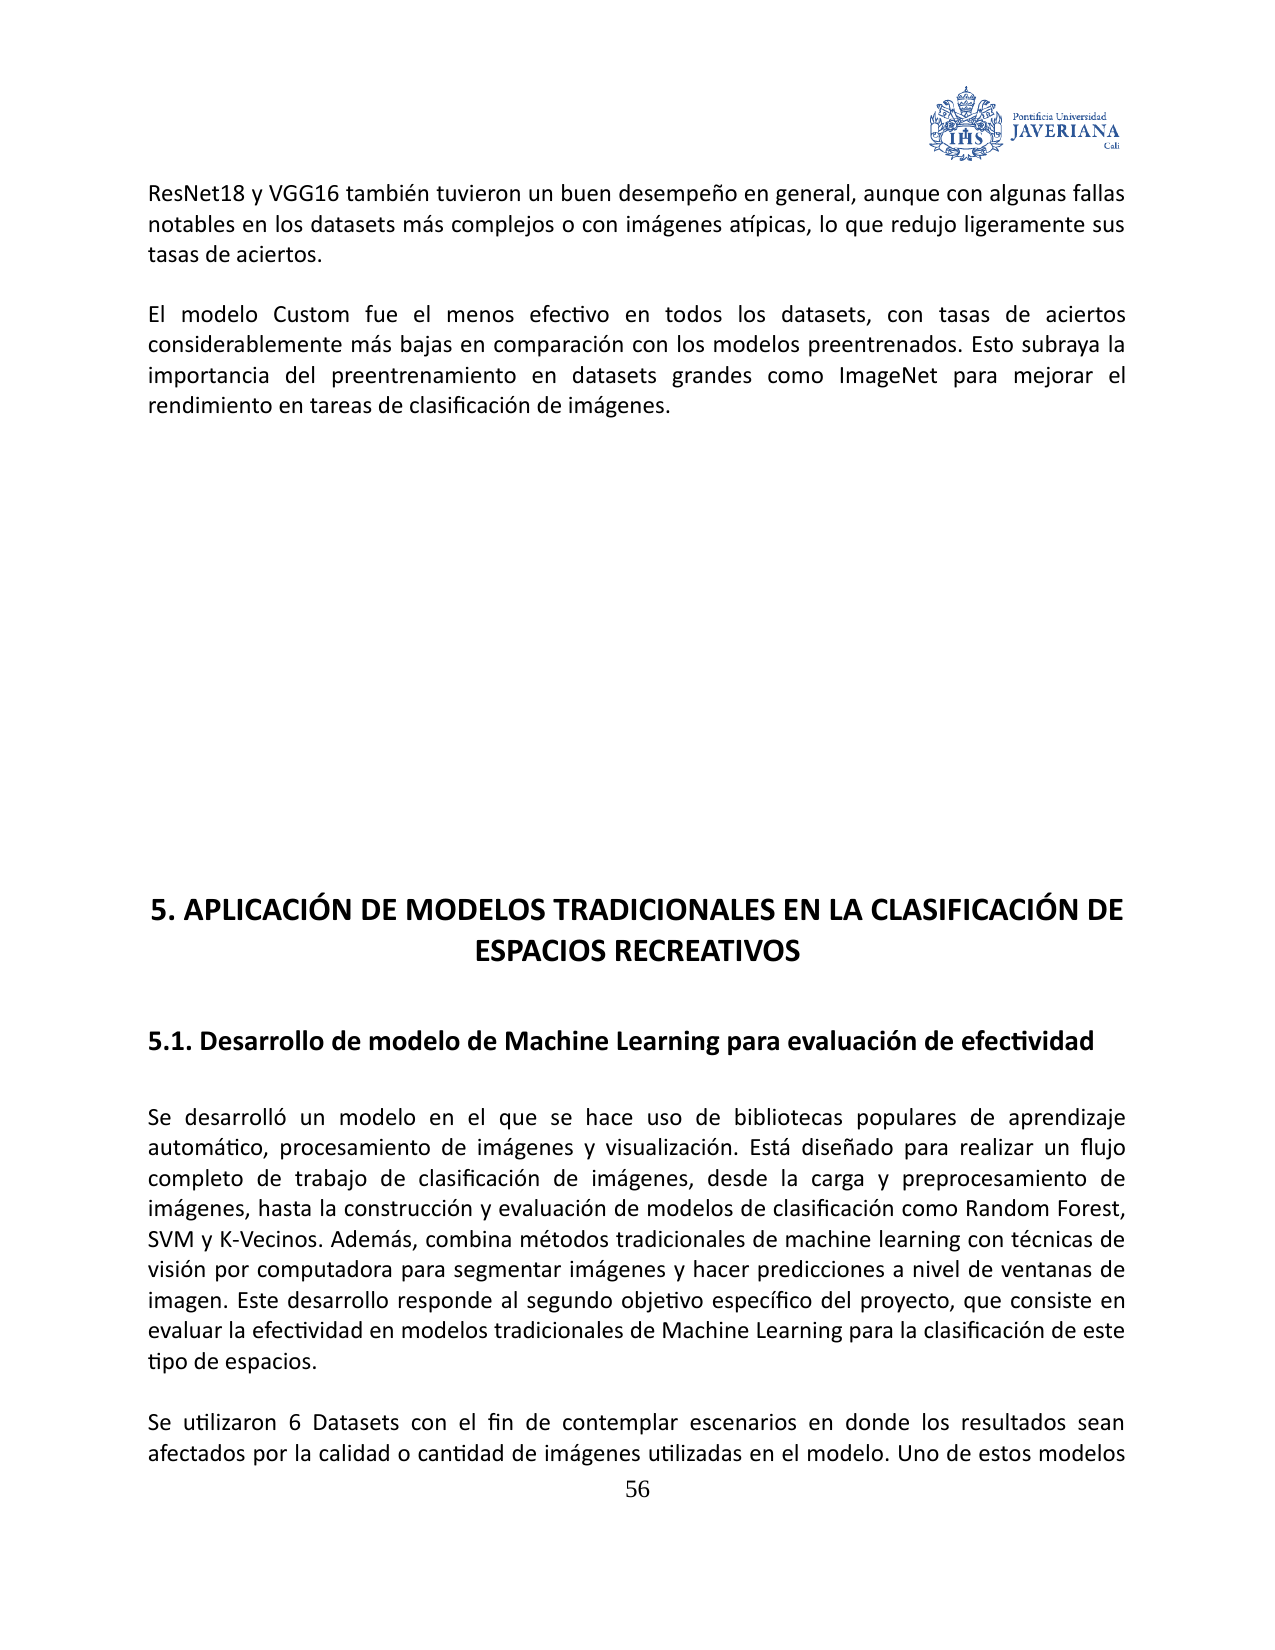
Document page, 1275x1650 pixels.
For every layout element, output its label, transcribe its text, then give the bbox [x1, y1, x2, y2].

picture [920, 75, 1128, 172]
text ResNet18 y VGG16 también tuvieron un buen desempeño en general, aunque con algunas fallas notables en los datasets más complejos o con imágenes atípicas, lo que redujo ligeramente sus tasas de aciertos. [148, 177, 1127, 269]
text El modelo Custom fue el menos efectivo en todos los datasets, con tasas de aciertos considerablemente más bajas en comparación con los modelos preentrenados. Esto subraya la importancia del preentrenamiento en datasets grandes como ImageNet para mejorar el rendimiento en tareas de clasificación de imágenes. [148, 298, 1127, 420]
subtitle 5.1. Desarrollo de modelo de Machine Learning para evaluación de efectividad [148, 1022, 1127, 1058]
text Se desarrolló un modelo en el que se hace uso de bibliotecas populares de aprendizaje automático, procesamiento de imágenes y visualización. Está diseñado para realizar un flujo completo de trabajo de clasificación de imágenes, desde la carga y preprocesamiento de imágenes, hasta la construcción y evaluación de modelos de clasificación como Random Forest, SVM y K-Vecinos. Además, combina métodos tradicionales de machine learning con técnicas de visión por computadora para segmentar imágenes y hacer predicciones a nivel de ventanas de imagen. Este desarrollo responde al segundo objetivo específico del proyecto, que consiste en evaluar la efectividad en modelos tradicionales de Machine Learning para la clasificación de este tipo de espacios. [148, 1101, 1127, 1376]
subtitle 5. APLICACIÓN DE MODELOS TRADICIONALES EN LA CLASIFICACIÓN DE ESPACIOS RECREATIVOS [148, 888, 1127, 969]
